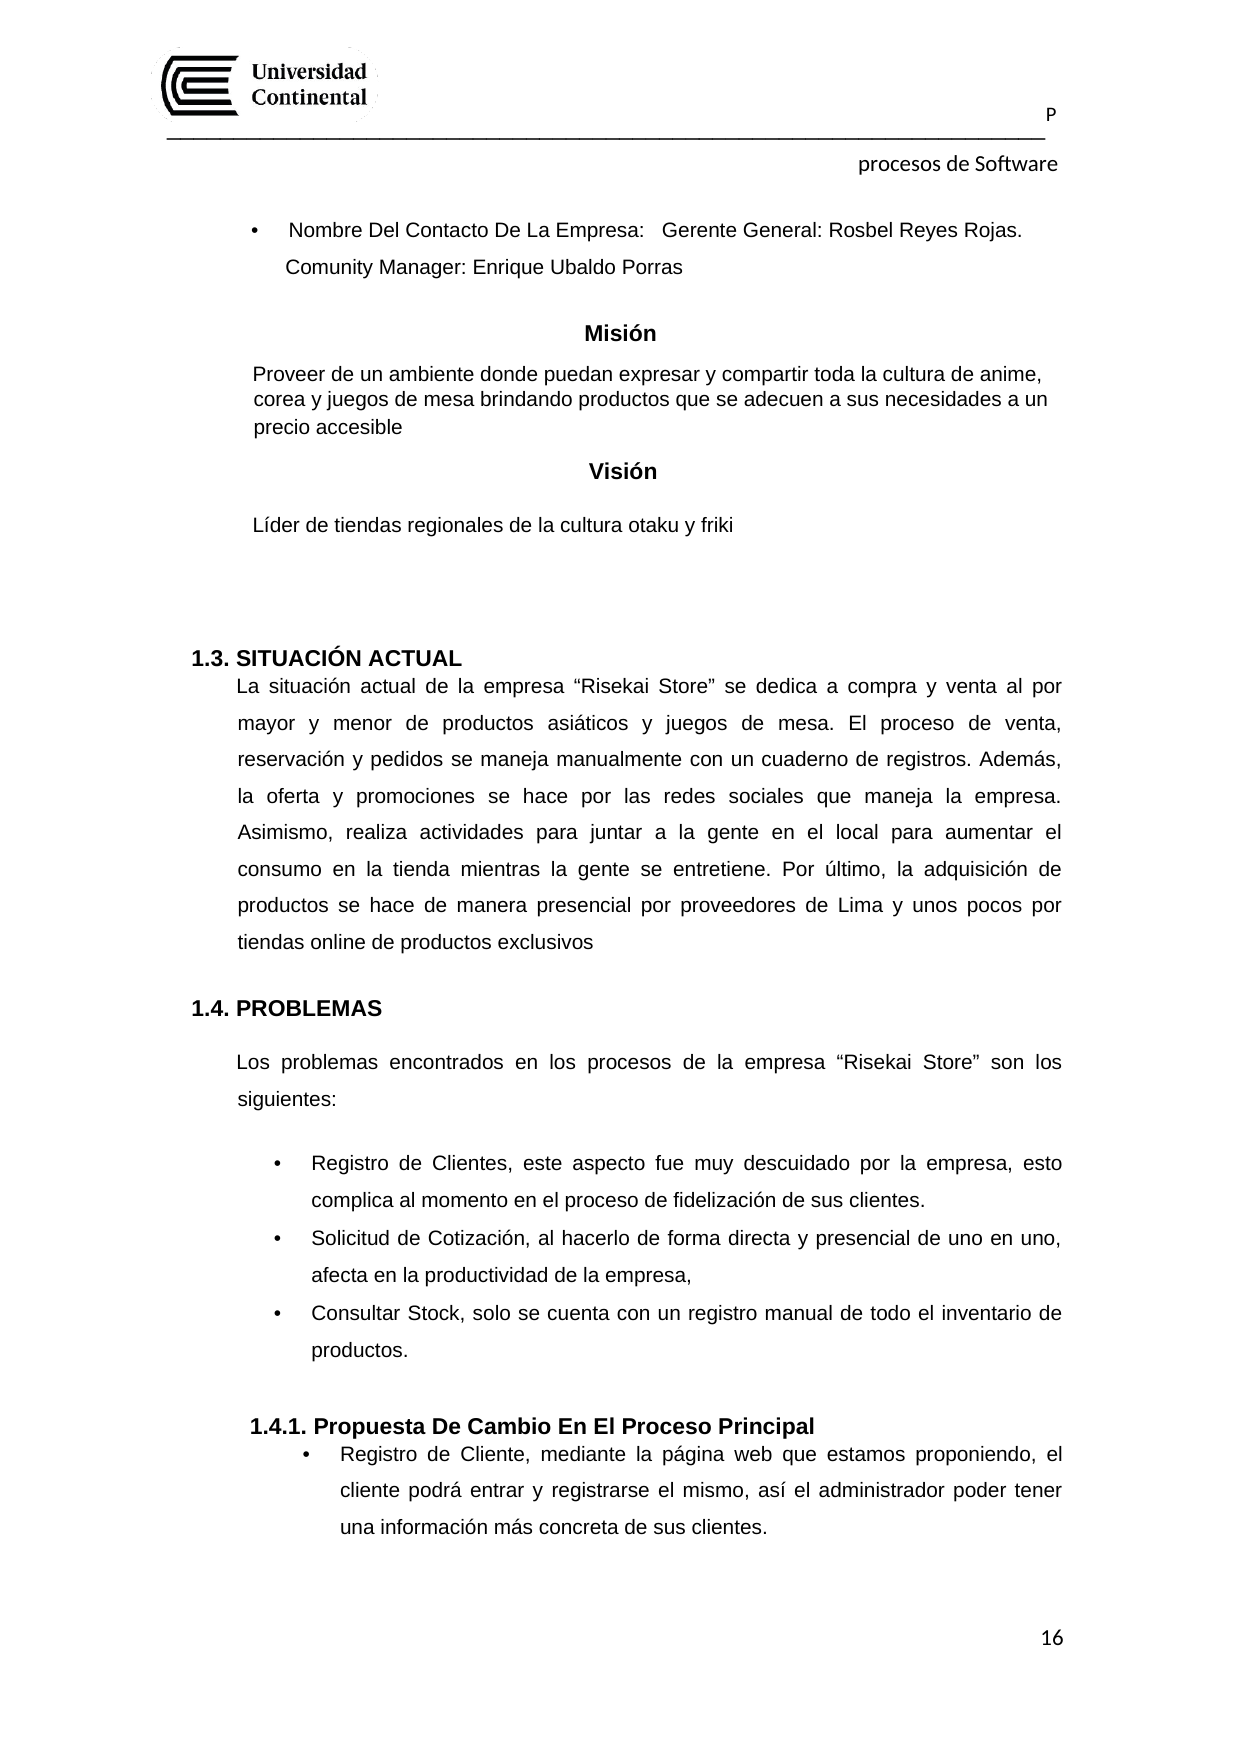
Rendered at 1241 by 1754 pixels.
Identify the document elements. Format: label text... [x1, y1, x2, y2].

list Registro de Clientes, este aspecto fue muy descuidado por la empresa, esto complica al momento en el proceso de fidelización de sus clientes. [274, 1151, 1063, 1211]
list Registro de Cliente, mediante la página web que estamos proponiendo, el cliente podrá entrar y registrarse el mismo, así el administrador poder tener una información más concreta de sus clientes. [302, 1442, 1063, 1539]
subtitle 1.4. PROBLEMAS [191, 995, 1165, 1021]
text Visión [238, 458, 1008, 484]
subtitle 1.4.1. Propuesta De Cambio En El Proceso Principal [249, 1413, 1165, 1439]
text La situación actual de la empresa “Risekai Store” se dedica a compra y venta al por mayor y menor de productos asiáticos y juegos de mesa. El proceso de venta, reservación y pedidos se maneja manualmente con un cuaderno de registros. Además, la oferta y promociones se hace por las redes sociales que maneja la empresa. Asimismo, realiza actividades para juntar a la gente en el local para aumentar el consumo en la tienda mientras la gente se entretiene. Por último, la adquisición de productos se hace de manera presencial por proveedores de Lima y unos pocos por tiendas online de productos exclusivos [236, 674, 1063, 954]
picture [141, 44, 383, 122]
text Los problemas encontrados en los procesos de la empresa “Risekai Store” son los siguientes: [236, 1049, 1063, 1110]
subtitle 1.3. SITUACIÓN ACTUAL [191, 645, 1165, 671]
list Nombre Del Contacto De La Empresa: Gerente General: Rosbel Reyes Rojas. [251, 215, 1137, 244]
text Líder de tiendas regionales de la cultura otaku y friki [252, 513, 1165, 537]
list Solicitud de Cotización, al hacerlo de forma directa y presencial de uno en uno, afecta en la productividad de la empresa, [274, 1226, 1063, 1287]
text Comunity Manager: Enrique Ubaldo Porras [162, 255, 1165, 279]
list Consultar Stock, solo se cuenta con un registro manual de todo el inventario de productos. [274, 1301, 1063, 1362]
subtitle Misión [238, 320, 1003, 346]
text Proveer de un ambiente donde puedan expresar y compartir toda la cultura de anime, corea y juegos de mesa brindando productos que se adecuen a sus necesidades a un precio accesible [252, 362, 1101, 439]
